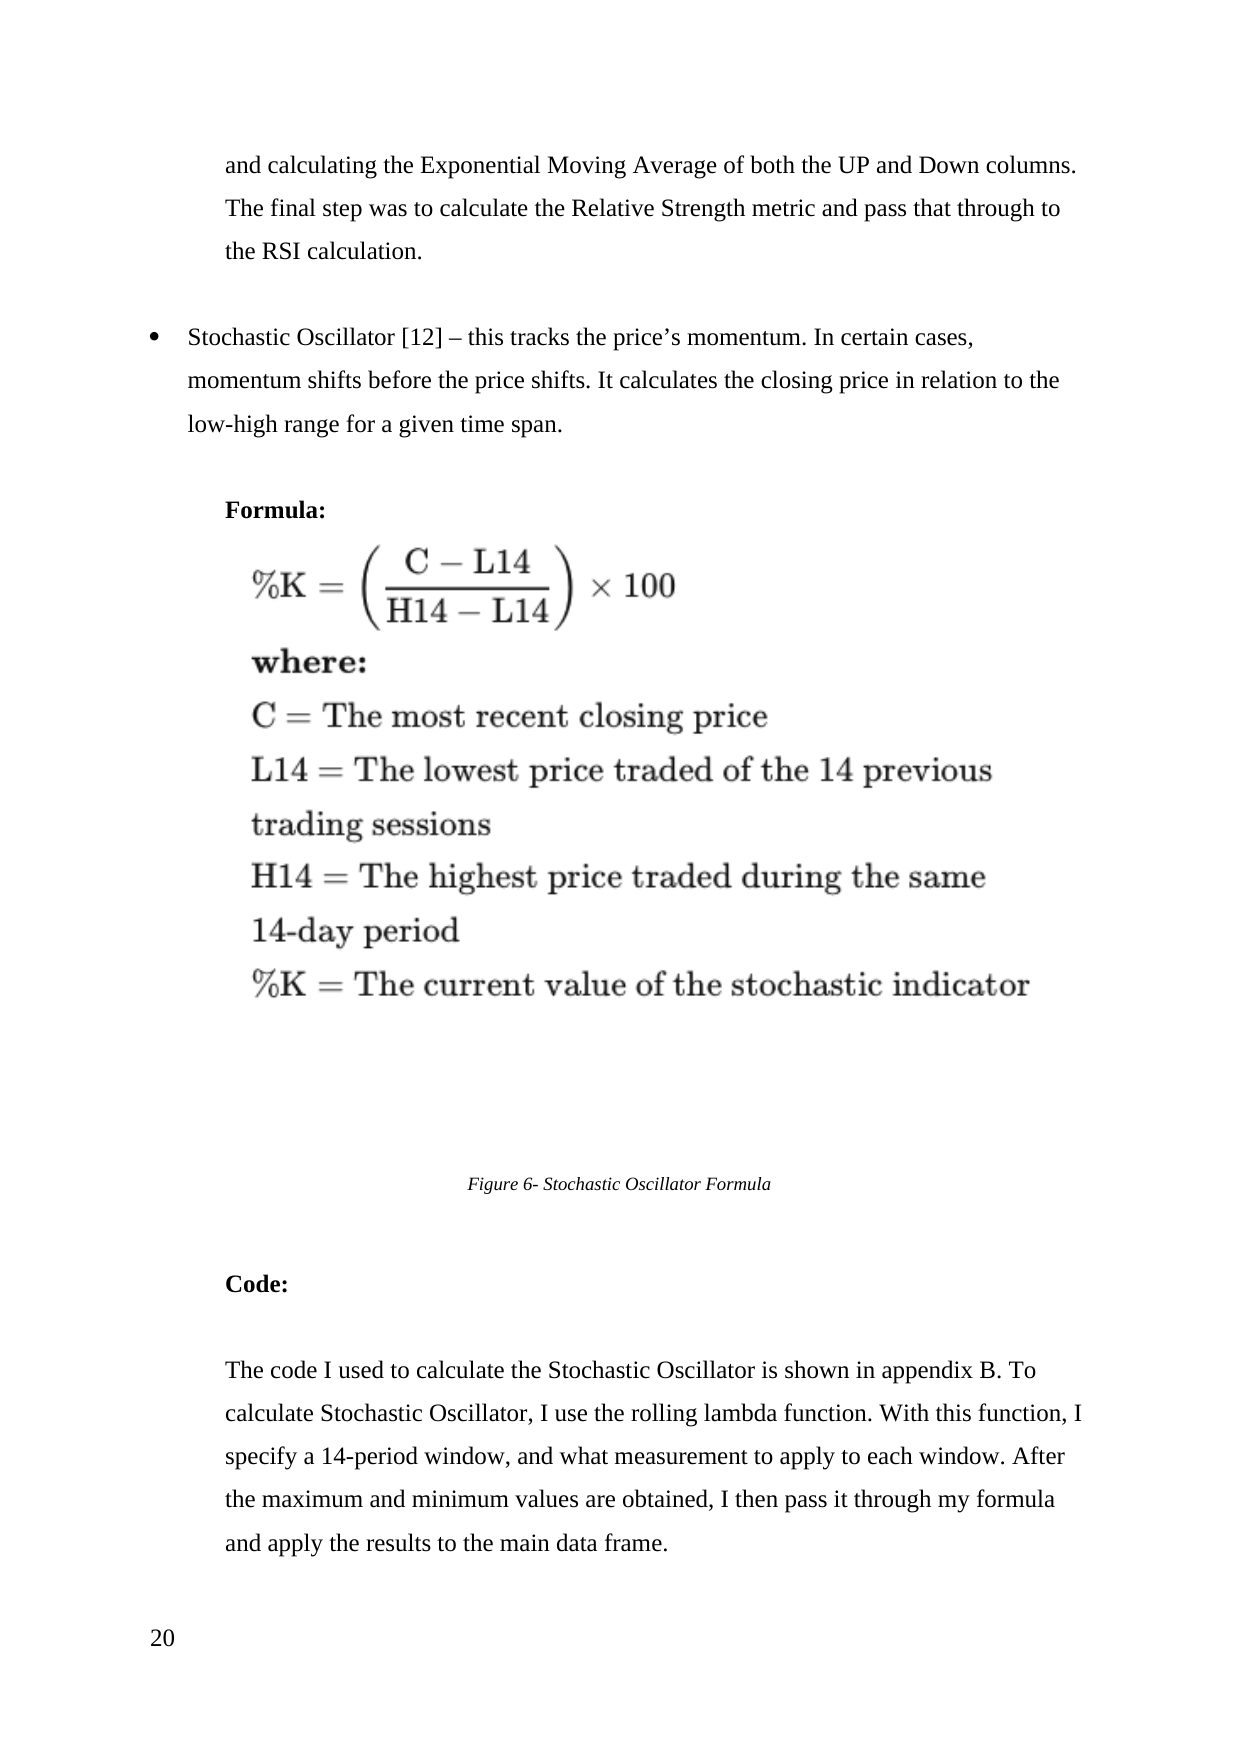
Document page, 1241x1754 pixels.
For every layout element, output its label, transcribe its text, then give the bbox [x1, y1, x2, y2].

text Figure 6- Stochastic Oscillator Formula [150, 1173, 1090, 1194]
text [225, 150, 1090, 265]
picture [225, 538, 1165, 1072]
text Formula: [225, 495, 1090, 524]
list Stochastic Oscillator [12] – this tracks the price’s momentum. In certain cases, momentum shifts before the price shifts. It calculates the closing price in relation to the low-high range for a given time span. [150, 322, 1090, 437]
text The code I used to calculate the Stochastic Oscillator is shown in appendix B. To calculate Stochastic Oscillator, I use the rolling lambda function. With this function, I specify a 14-period window, and what measurement to apply to each window. After the maximum and minimum values are obtained, I then pass it through my formula and apply the results to the main data frame. [225, 1355, 1090, 1556]
text Code: [187, 1269, 1090, 1298]
